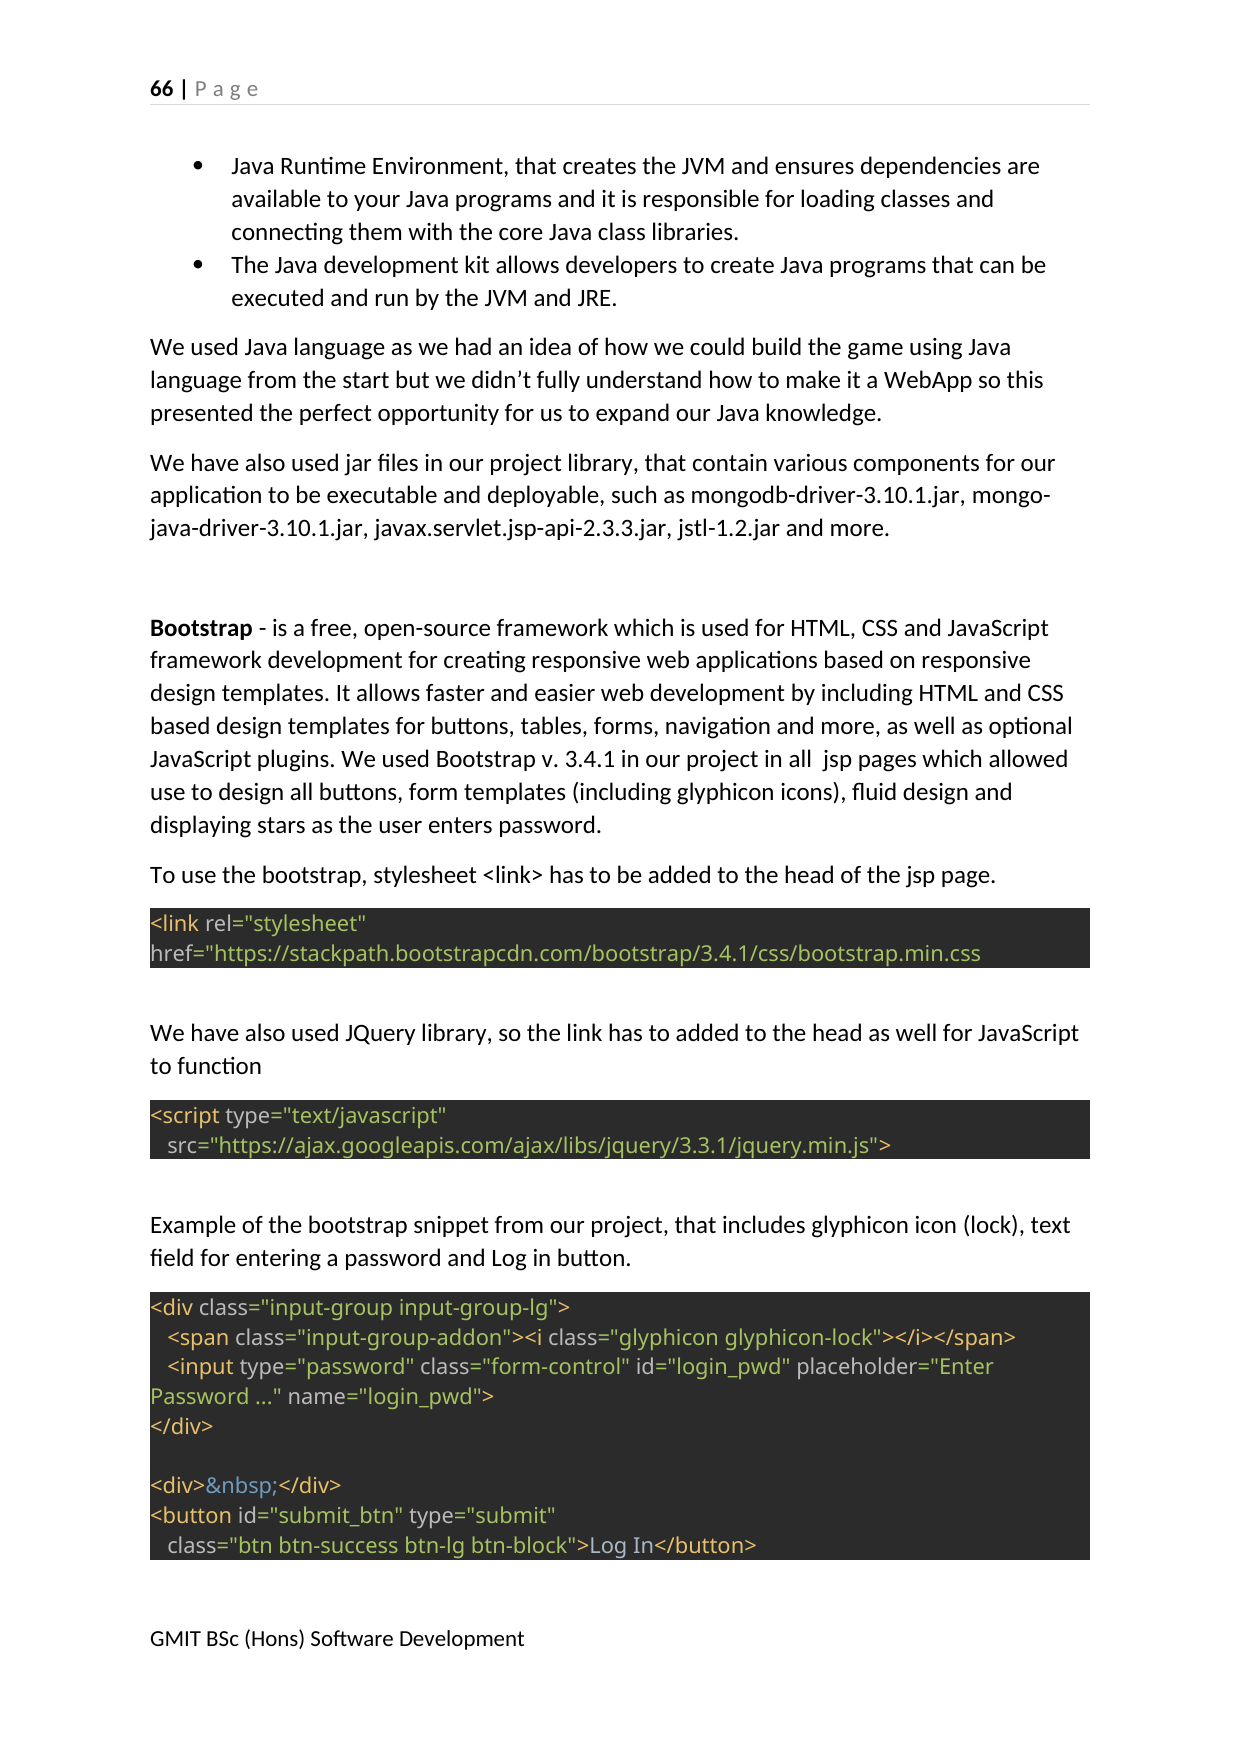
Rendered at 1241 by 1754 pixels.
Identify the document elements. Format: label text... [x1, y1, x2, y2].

list Java Runtime Environment, that creates the JVM and ensures dependencies are available to your Java programs and it is responsible for loading classes and connecting them with the core Java class libraries. [194, 150, 1090, 246]
text We have also used jar files in our project library, that contain various components for our application to be executable and deployable, such as mongodb-driver-3.10.1.jar, mongo-java-driver-3.10.1.jar, javax.servlet.jsp-api-2.3.3.jar, jstl-1.2.jar and more. [150, 447, 1090, 543]
text We used Java language as we had an idea of how we could build the game using Java language from the start but we didn’t fully understand how to make it a WebApp so this presented the perfect opportunity for us to expand our Java knowledge. [150, 331, 1090, 428]
text <link rel="stylesheet" href="https://stackpath.bootstrapcdn.com/bootstrap/3.4.1/css/bootstrap.min.css [150, 908, 1090, 968]
text Bootstrap - is a free, open-source framework which is used for HTML, CSS and JavaScript framework development for creating responsive web applications based on responsive design templates. It allows faster and easier web development by including HTML and CSS based design templates for buttons, tables, forms, navigation and more, as well as optional JavaScript plugins. We used Bootstrap v. 3.4.1 in our project in all jsp pages which allowed use to design all buttons, form templates (including glyphicon icons), fluid design and displaying stars as the user enters password. [150, 612, 1090, 840]
text <script type="text/javascript" src="https://ajax.googleapis.com/ajax/libs/jquery/3.3.1/jquery.min.js"> [150, 1100, 1090, 1159]
text Example of the bootstrap snippet from our project, that includes glyphicon icon (lock), text field for entering a password and Log in button. [150, 1209, 1090, 1273]
text <div class="input-group input-group-lg"> <span class="input-group-addon"><i class="glyphicon glyphicon-lock"></i></span> <input type="password" class="form-control" id="login_pwd" placeholder="Enter Password ..." name="login_pwd"> </div> <div>&nbsp;</div> <button id="submit_btn" type="submit" class="btn btn-success btn-lg btn-block">Log In</button> [150, 1292, 1090, 1560]
list The Java development kit allows developers to create Java programs that can be executed and run by the JVM and JRE. [194, 249, 1090, 312]
text To use the bootstrap, stylesheet <link> has to be added to the head of the jsp page. [150, 859, 1090, 889]
text We have also used JQuery library, so the link has to added to the head as well for JavaScript to function [150, 1017, 1090, 1081]
